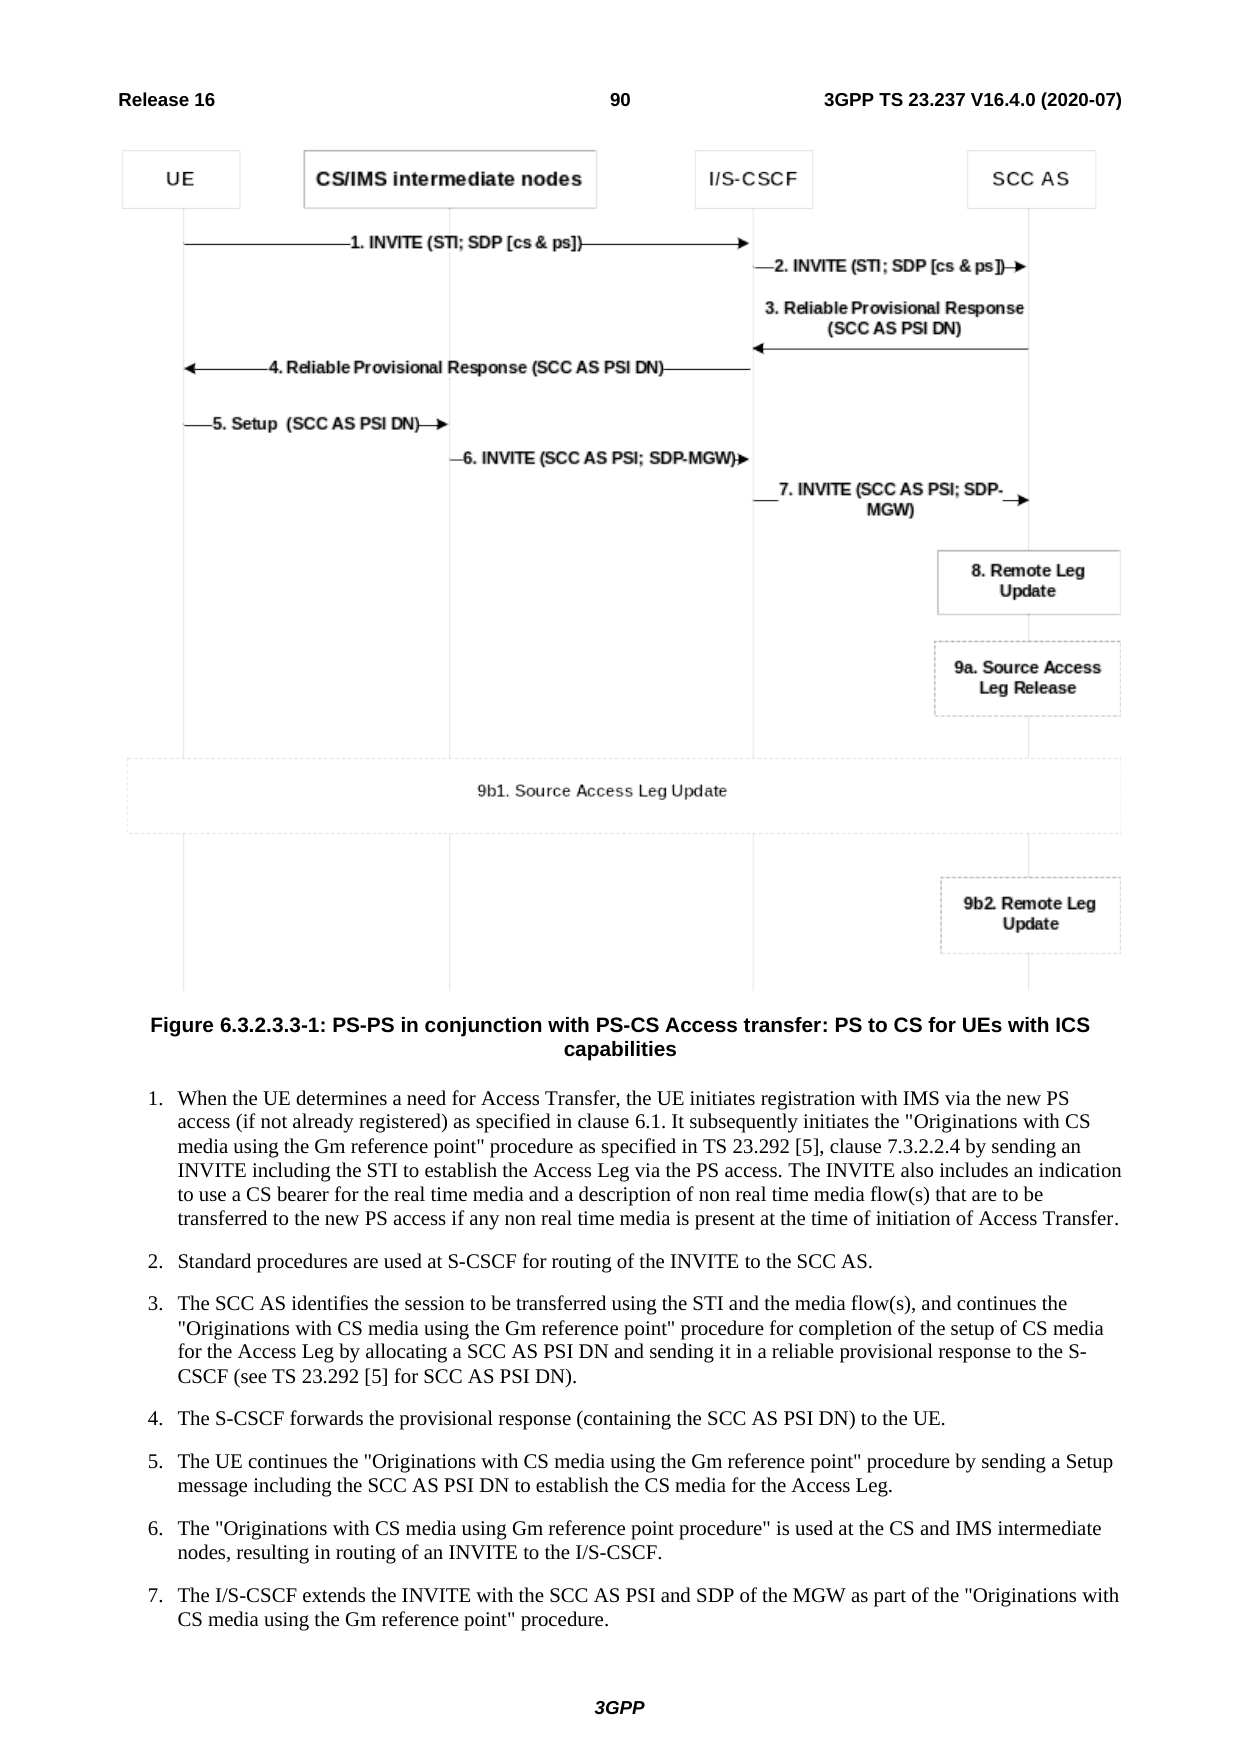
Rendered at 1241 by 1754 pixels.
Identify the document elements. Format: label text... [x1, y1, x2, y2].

text 2. Standard procedures are used at S-CSCF for routing of the INVITE to the SCC AS. [148, 1248, 1122, 1273]
text 7. The I/S-CSCF extends the INVITE with the SCC AS PSI and SDP of the MGW as part of the "Originations with CS media using the Gm reference point" procedure. [148, 1583, 1122, 1631]
text 5. The UE continues the "Originations with CS media using the Gm reference point" procedure by sending a Setup message including the SCC AS PSI DN to establish the CS media for the Access Leg. [148, 1449, 1122, 1497]
text 1. When the UE determines a need for Access Transfer, the UE initiates registration with IMS via the new PS access (if not already registered) as specified in clause 6.1. It subsequently initiates the "Originations with CS media using the Gm reference point" procedure as specified in TS 23.292 [5], clause 7.3.2.2.4 by sending an INVITE including the STI to establish the Access Leg via the PS access. The INVITE also includes an indication to use a CS bearer for the real time media and a description of non real time media flow(s) that are to be transferred to the new PS access if any non real time media is present at the time of initiation of Access Transfer. [148, 1085, 1122, 1230]
text 3. The SCC AS identifies the session to be transferred using the STI and the media flow(s), and continues the "Originations with CS media using the Gm reference point" procedure for completion of the setup of CS media for the Access Leg by allocating a SCC AS PSI DN and sending it in a reliable provisional response to the S-CSCF (see TS 23.292 [5] for SCC AS PSI DN). [148, 1291, 1122, 1388]
text Figure 6.3.2.3.3-1: PS-PS in conjunction with PS-CS Access transfer: PS to CS for UEs with ICS capabilities [118, 1012, 1122, 1060]
text 6. The "Originations with CS media using Gm reference point procedure" is used at the CS and IMS intermediate nodes, resulting in routing of an INVITE to the I/S-CSCF. [148, 1516, 1122, 1564]
text 4. The S-CSCF forwards the provisional response (containing the SCC AS PSI DN) to the UE. [148, 1406, 1122, 1430]
